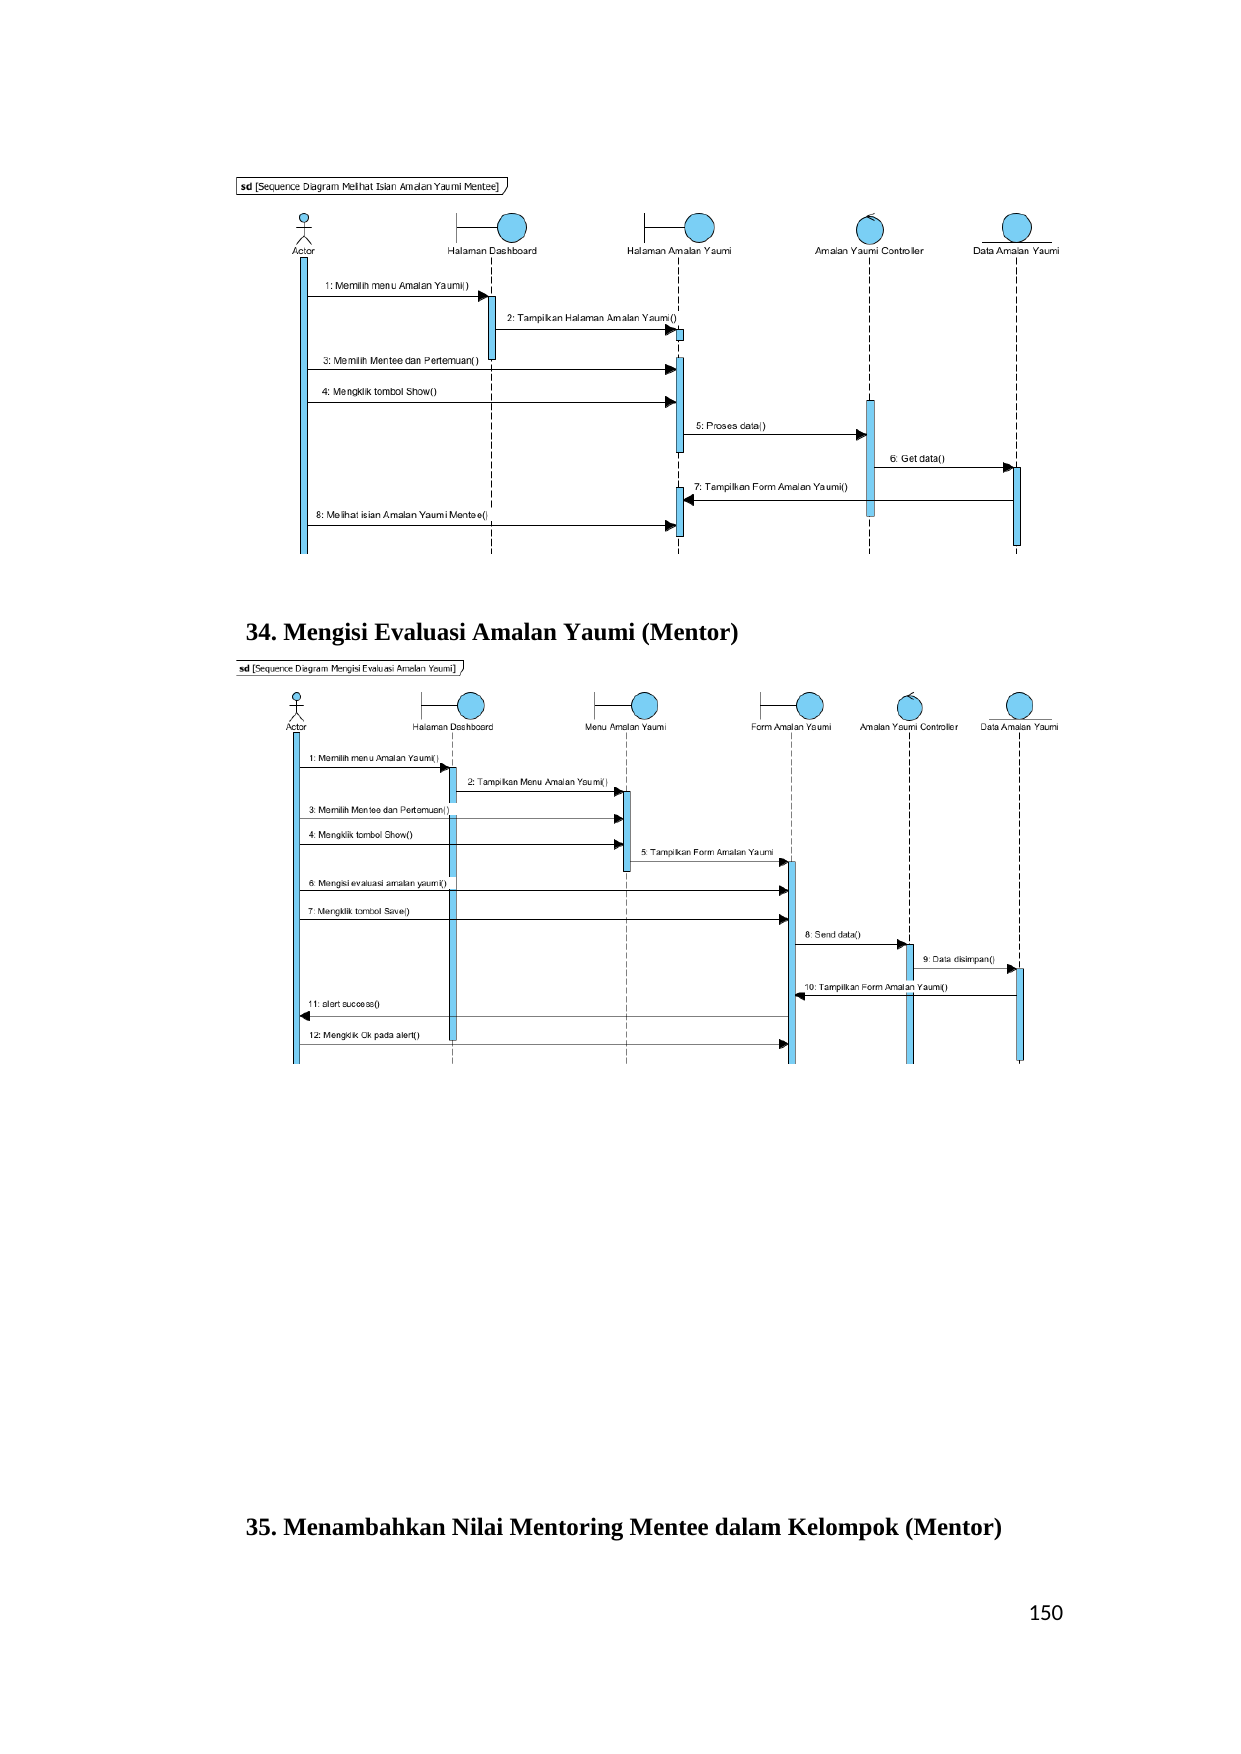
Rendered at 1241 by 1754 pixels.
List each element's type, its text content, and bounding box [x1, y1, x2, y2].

picture [236, 177, 1064, 554]
picture [236, 660, 1064, 1064]
list Mengisi Evaluasi Amalan Yaumi (Mentor) [246, 617, 1063, 646]
list Menambahkan Nilai Mentoring Mentee dalam Kelompok (Mentor) [246, 1512, 1063, 1541]
